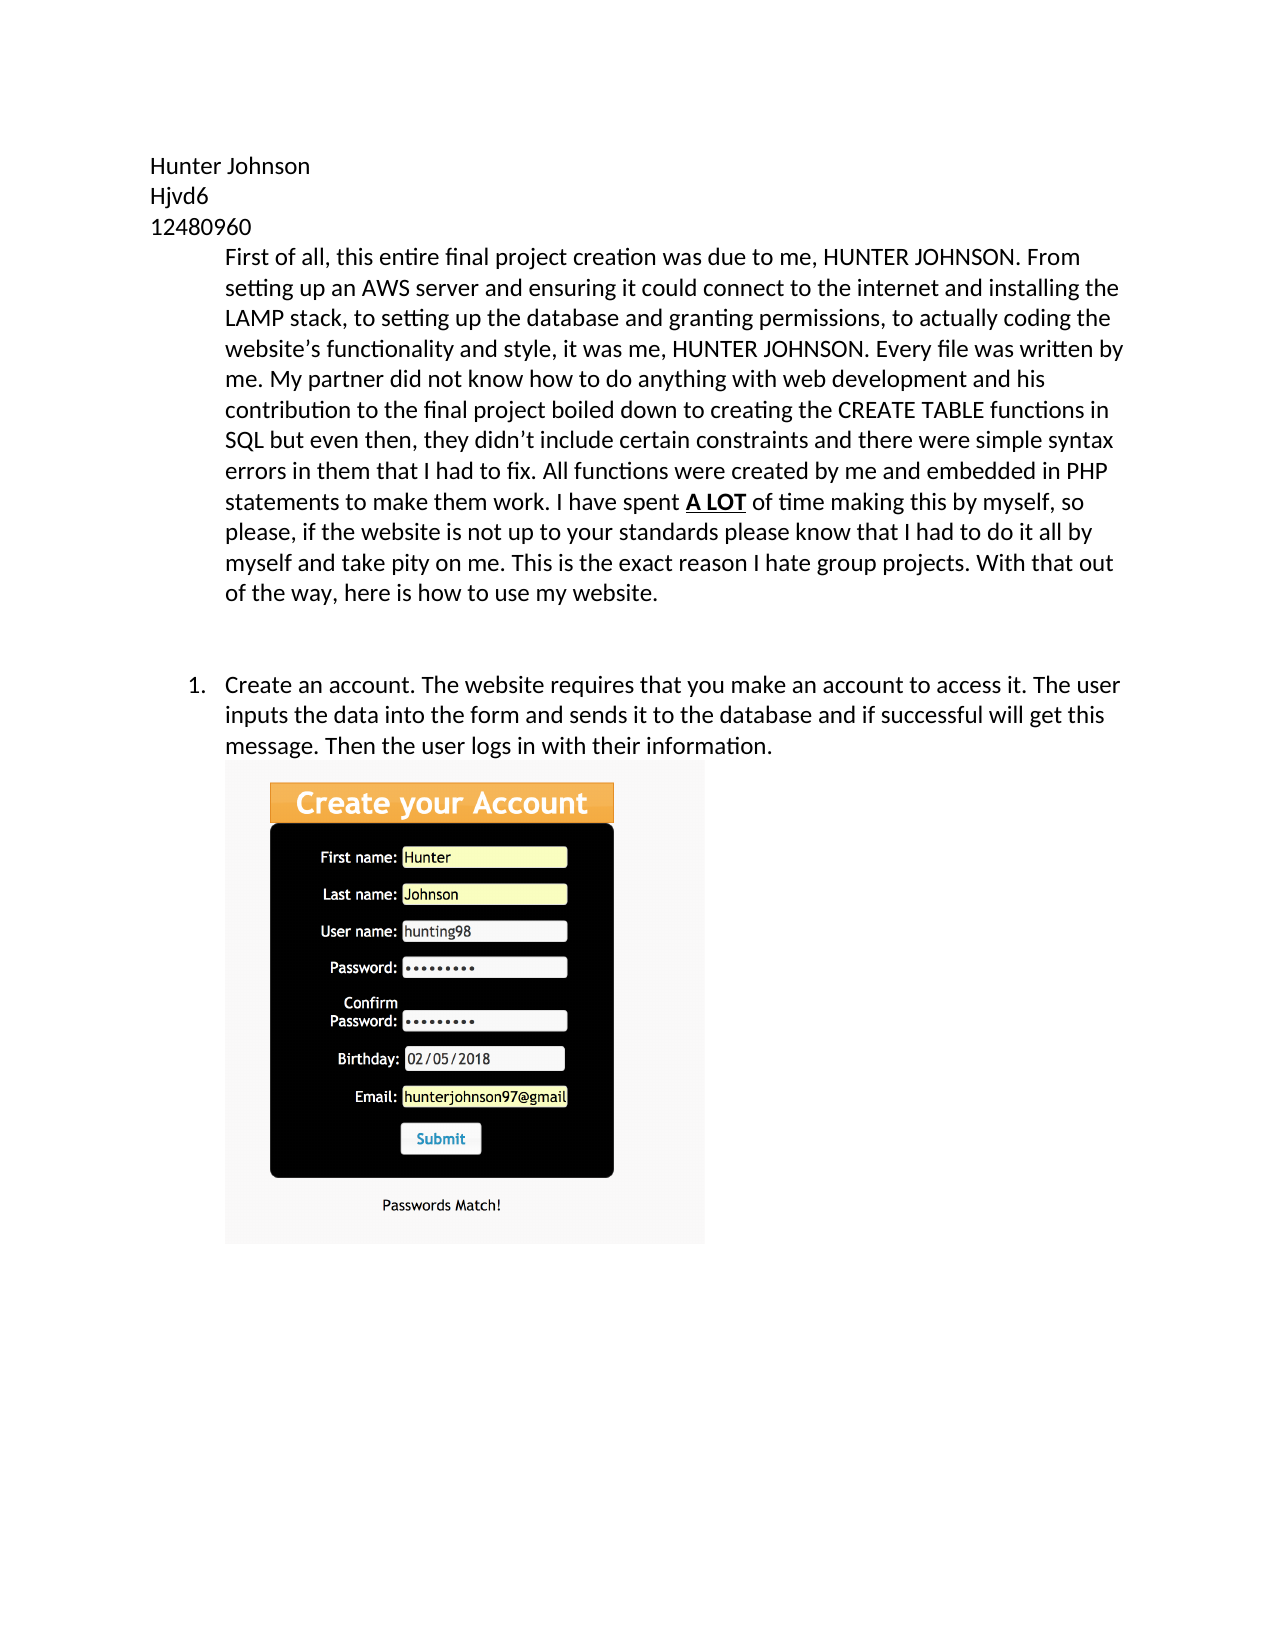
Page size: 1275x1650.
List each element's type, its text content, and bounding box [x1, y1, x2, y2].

picture [225, 760, 705, 1244]
list First of all, this entire final project creation was due to me, HUNTER JOHNSON. From setting up an AWS server and ensuring it could connect to the internet and installing the LAMP stack, to setting up the database and granting permissions, to actually coding the website’s functionality and style, it was me, HUNTER JOHNSON. Every file was written by me. My partner did not know how to do anything with web development and his contribution to the final project boiled down to creating the CREATE TABLE functions in SQL but even then, they didn’t include certain constraints and there were simple syntax errors in them that I had to fix. All functions were created by me and embedded in PHP statements to make them work. I have spent A LOT of time making this by myself, so please, if the website is not up to your standards please know that I had to do it all by myself and take pity on me. This is the exact reason I hate group projects. With that out of the way, here is how to use my website. [225, 242, 1125, 608]
text Hjvd6 [150, 181, 1125, 211]
text 12480960 [150, 211, 1125, 242]
text Hunter Johnson [150, 150, 1125, 181]
